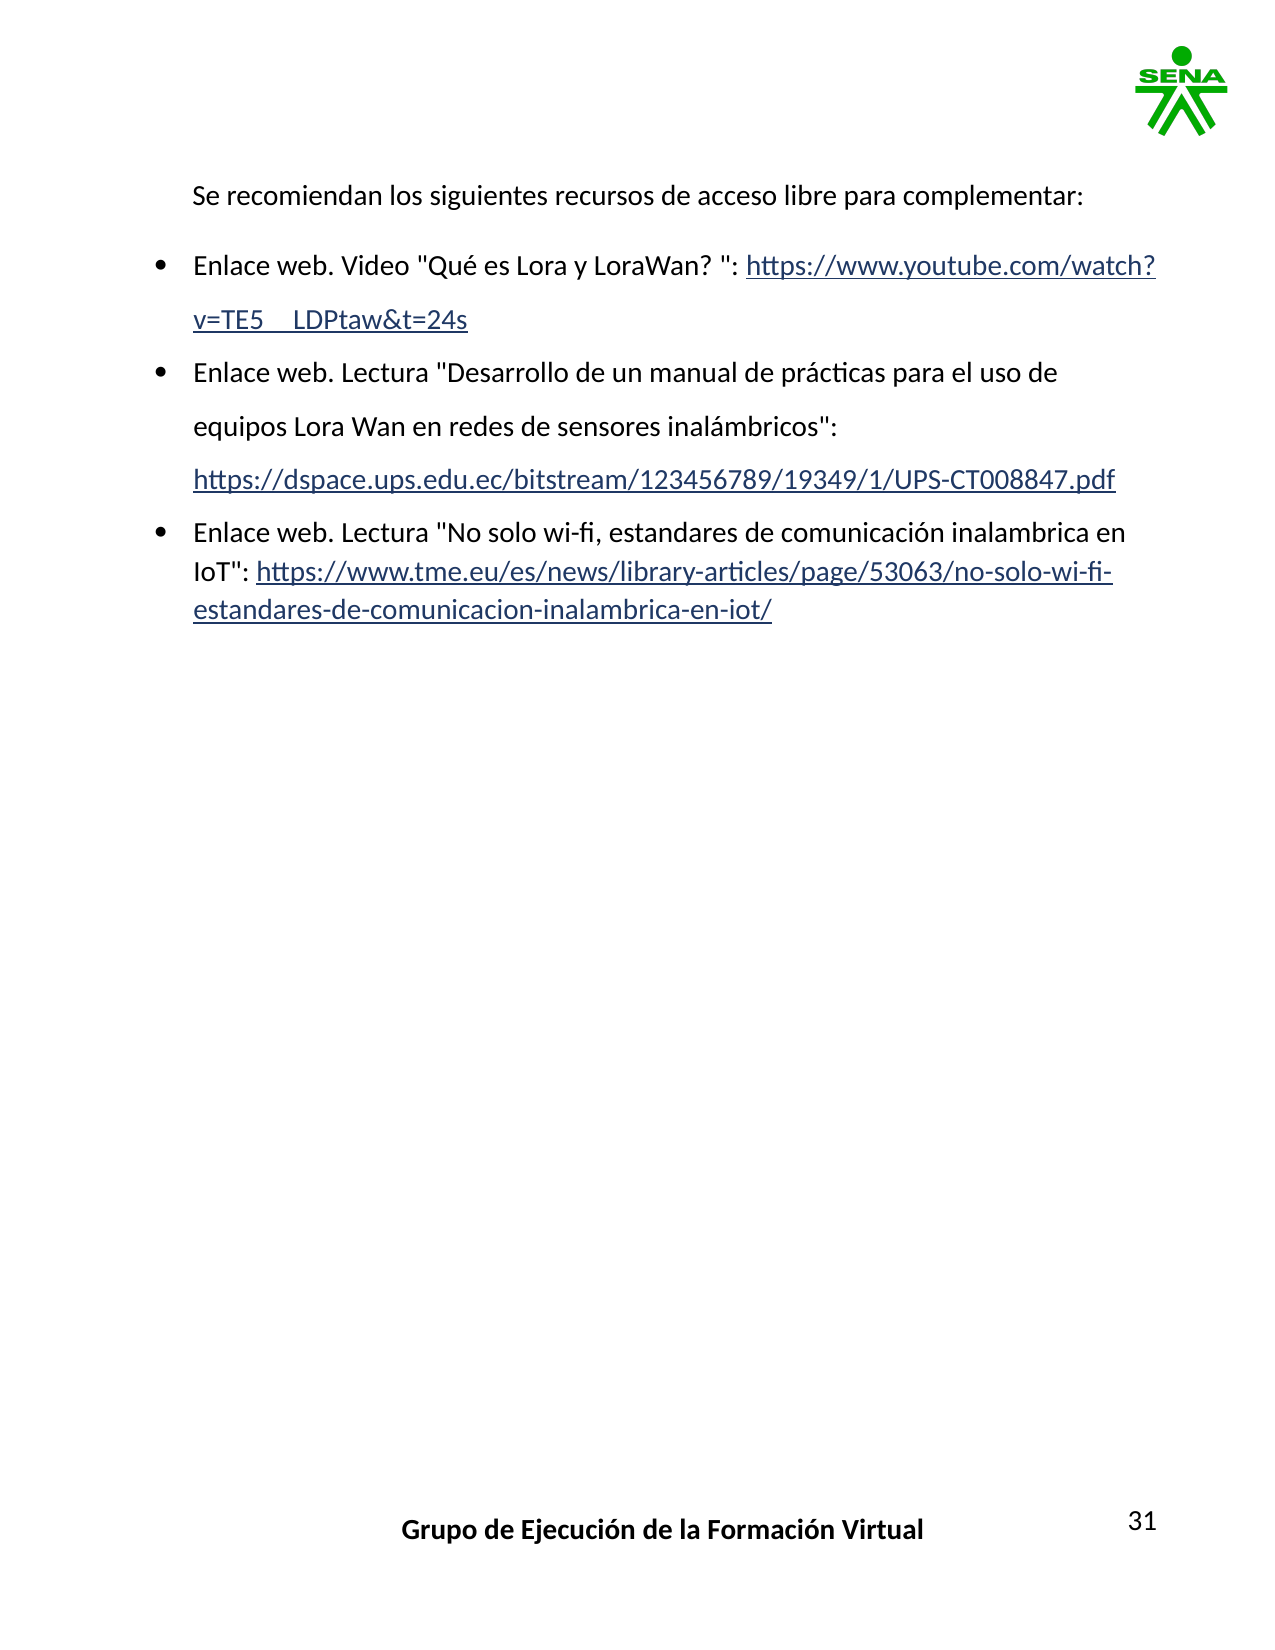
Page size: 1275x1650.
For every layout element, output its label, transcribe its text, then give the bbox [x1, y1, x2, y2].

list Enlace web. Video "Qué es Lora y LoraWan? ": https://www.youtube.com/watch?v=TE5__LDPtaw&t=24s [156, 247, 1157, 336]
picture [1135, 46, 1228, 136]
list Enlace web. Lectura "No solo wi-fi, estandares de comunicación inalambrica en IoT": https://www.tme.eu/es/news/library-articles/page/53063/no-solo-wi-fi-estandares-de-comunicacion-inalambrica-en-iot/ [156, 514, 1157, 627]
text Se recomiendan los siguientes recursos de acceso libre para complementar: [118, 177, 1157, 213]
list Enlace web. Lectura "Desarrollo de un manual de prácticas para el uso de equipos Lora Wan en redes de sensores inalámbricos": https://dspace.ups.edu.ec/bitstream/123456789/19349/1/UPS-CT008847.pdf [156, 354, 1157, 497]
